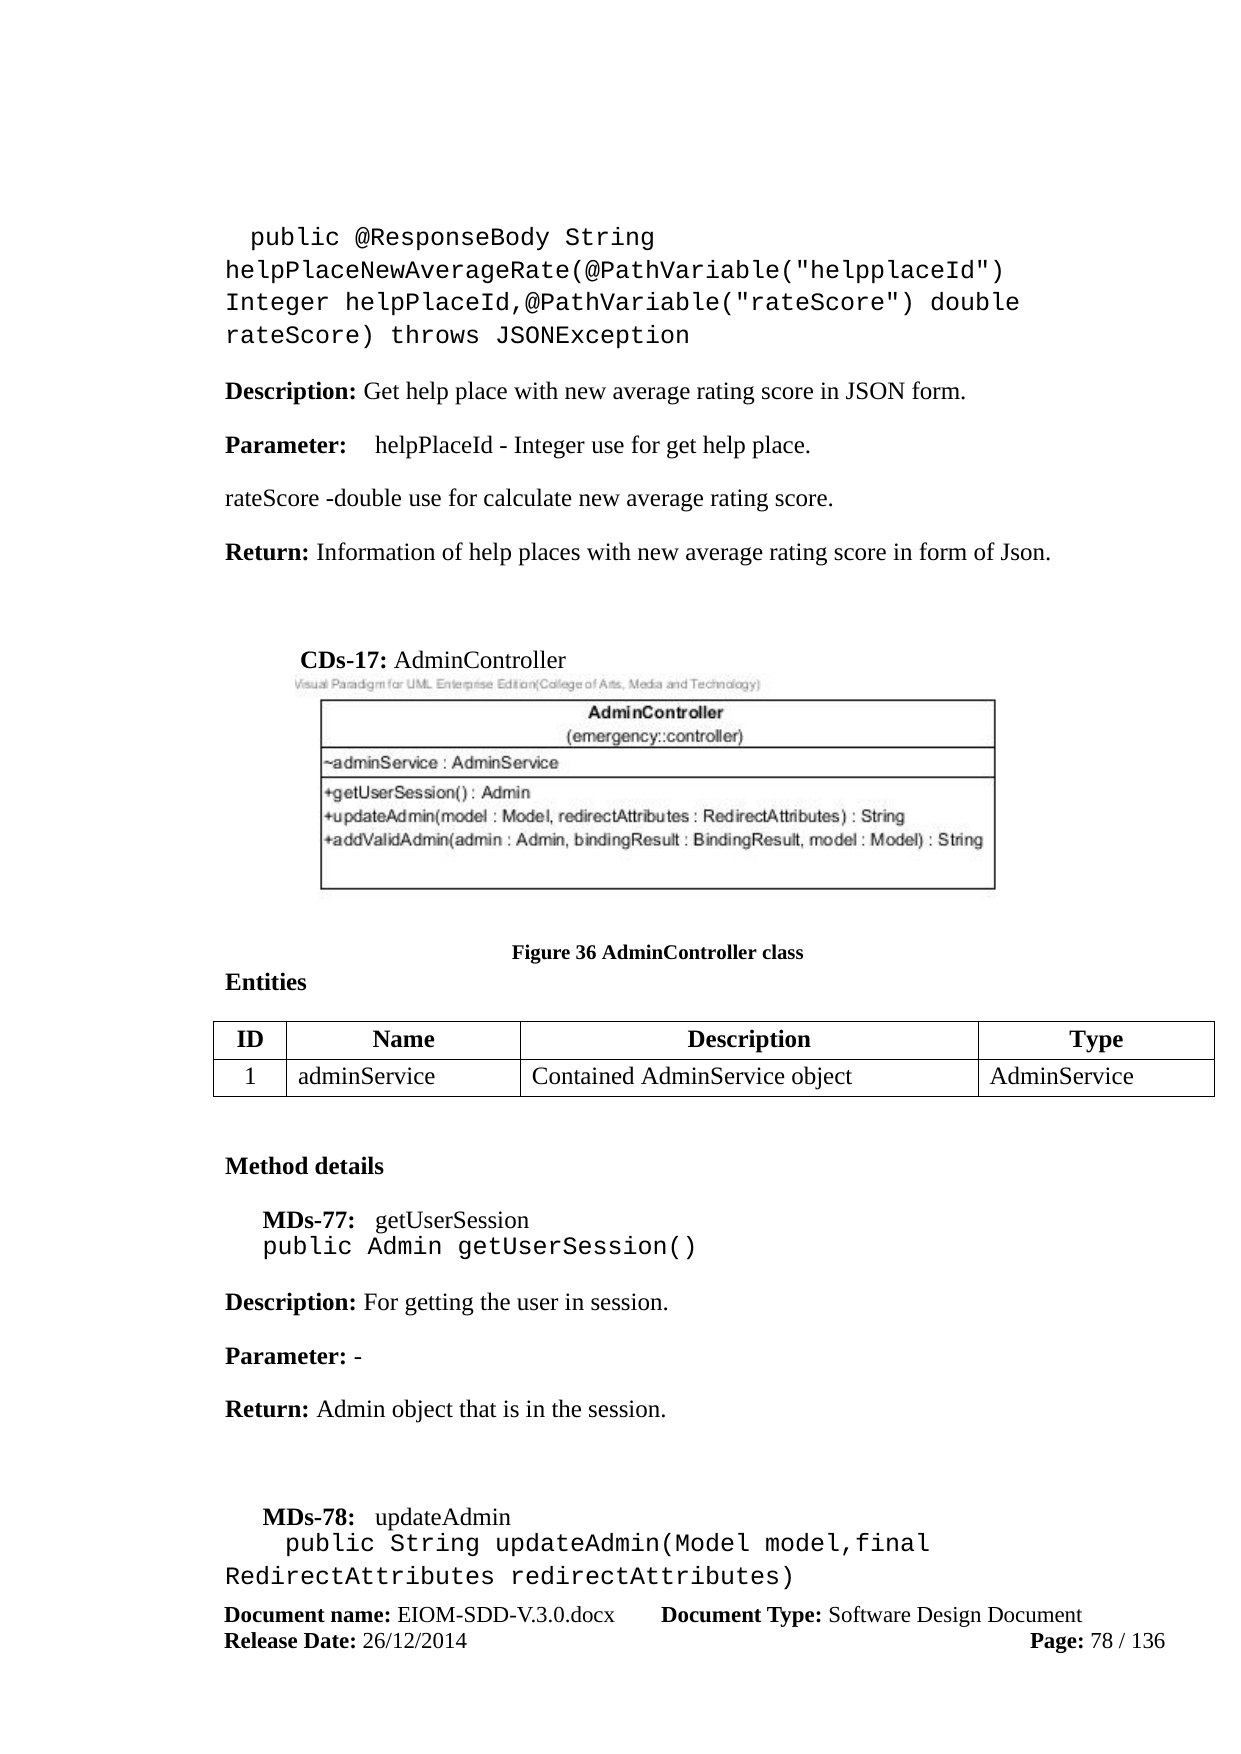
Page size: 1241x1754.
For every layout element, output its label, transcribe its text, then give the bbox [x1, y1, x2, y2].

text public String updateAdmin(Model model,final RedirectAttributes redirectAttributes) [225, 1531, 1090, 1592]
text rateScore -double use for calculate new average rating score. [225, 483, 1090, 512]
text public Admin getUserSession() [225, 1233, 1090, 1262]
text Return: Information of help places with new average rating score in form of Json. [225, 537, 1090, 566]
picture [294, 673, 1021, 915]
text Parameter: - [225, 1341, 1090, 1369]
text public @ResponseBody String helpPlaceNewAverageRate(@PathVariable("helpplaceId") Integer helpPlaceId,@PathVariable("rateScore") double rateScore) throws JSONException [225, 225, 1090, 351]
text Parameter: helpPlaceId - Integer use for get help place. [225, 430, 1090, 458]
table_cell 1 [214, 1060, 286, 1096]
text Return: Admin object that is in the session. [225, 1394, 1090, 1423]
table_header Type [979, 1022, 1214, 1058]
table_header Description [521, 1022, 978, 1058]
text Entities [225, 967, 1090, 996]
text Method details [225, 1151, 1090, 1180]
list CDs-17: AdminController [300, 645, 1090, 674]
table_cell Contained AdminService object [521, 1060, 978, 1096]
table_cell AdminService [979, 1060, 1214, 1096]
table_cell adminService [287, 1060, 520, 1096]
list getUserSession [262, 1205, 1090, 1233]
table_header Name [287, 1022, 520, 1058]
text Figure 36 AdminController class [225, 939, 1090, 964]
text Description: For getting the user in session. [225, 1287, 1090, 1316]
table_header ID [214, 1022, 286, 1058]
text Description: Get help place with new average rating score in JSON form. [225, 376, 1090, 404]
list updateAdmin [262, 1502, 1090, 1531]
